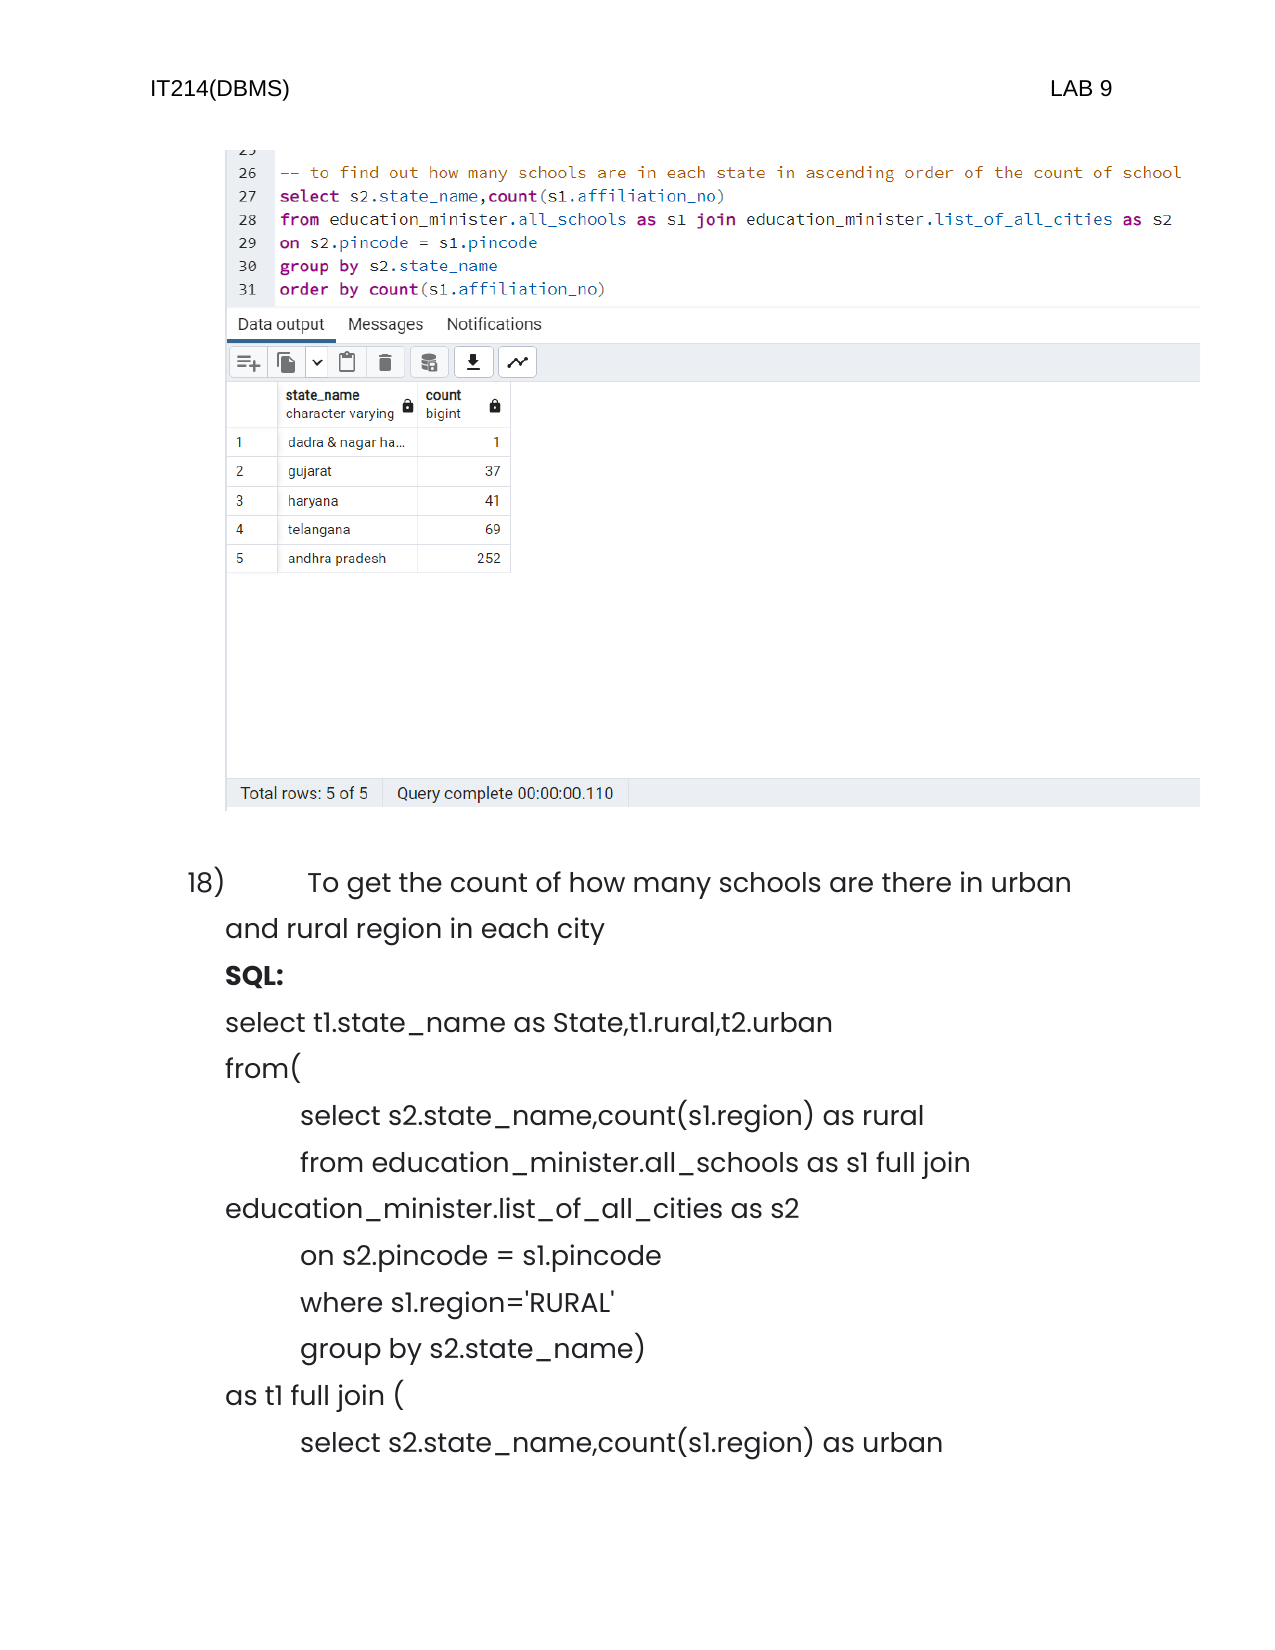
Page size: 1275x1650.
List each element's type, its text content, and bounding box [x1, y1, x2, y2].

picture [225, 150, 1200, 811]
text from( [225, 1048, 1125, 1088]
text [225, 1141, 1125, 1228]
text where s1.region='RURAL' [225, 1281, 1125, 1322]
list To get the count of how many schools are there in urban and rural region in each city [187, 861, 1125, 948]
text on s2.pincode = s1.pincode [225, 1234, 1125, 1275]
text SQL: [225, 954, 1125, 995]
text select s2.state_name,count(s1.region) as rural [225, 1094, 1125, 1135]
text as t1 full join ( [225, 1374, 1125, 1415]
text group by s2.state_name) [225, 1328, 1125, 1368]
text select s2.state_name,count(s1.region) as urban [225, 1421, 1125, 1462]
text select t1.state_name as State,t1.rural,t2.urban [225, 1001, 1125, 1042]
